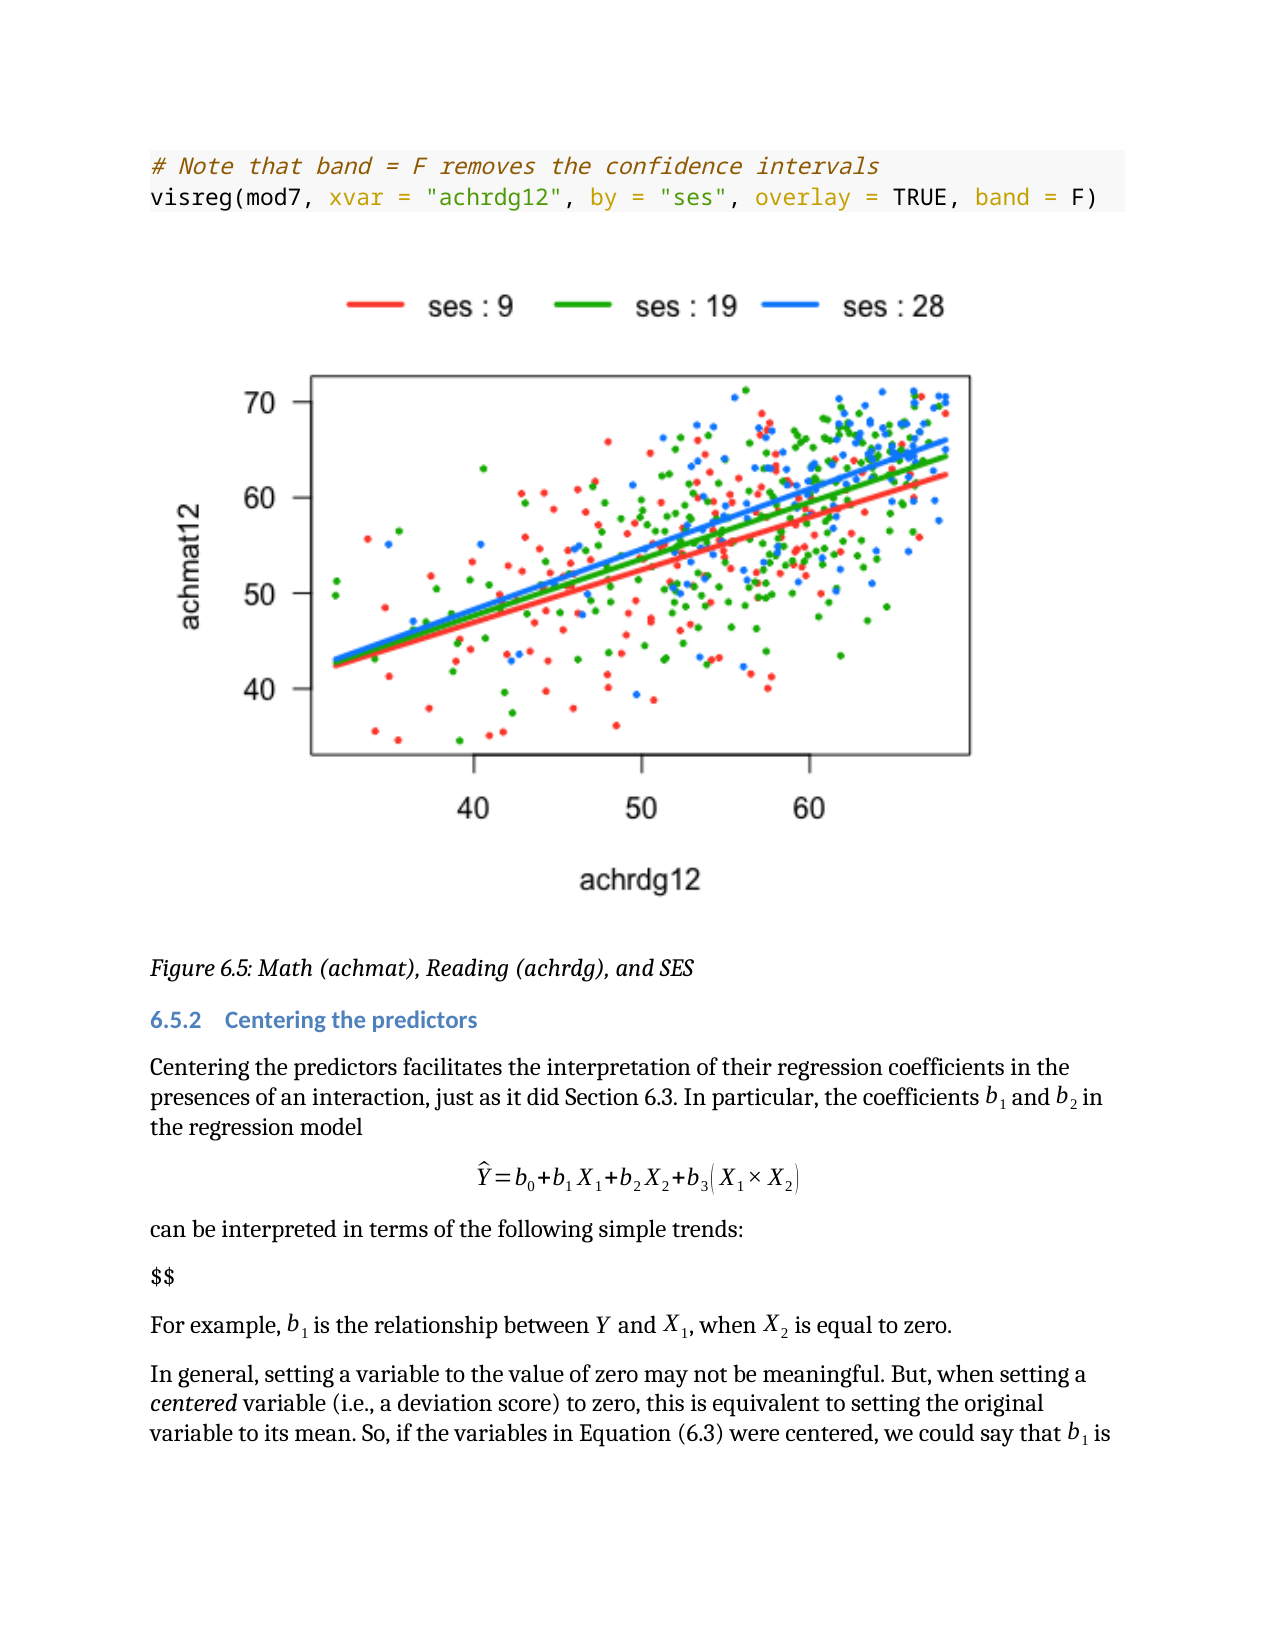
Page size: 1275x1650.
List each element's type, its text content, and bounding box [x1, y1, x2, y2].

text Figure 6.5: Math (achmat), Reading (achrdg), and SES [150, 954, 1125, 983]
picture [168, 233, 1044, 934]
text Centering the predictors facilitates the interpretation of their regression coefficients in the presences of an interaction, just as it did Section 6.3. In particular, the coefficients and in the regression model [150, 1053, 1125, 1142]
subtitle 6.5.2 Centering the predictors [150, 1004, 1125, 1034]
text For example, is the relationship between and , when is equal to zero. [150, 1310, 1125, 1341]
text can be interpreted in terms of the following simple trends: [150, 1215, 1125, 1244]
text $$ [150, 1262, 1125, 1291]
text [150, 1360, 1125, 1449]
